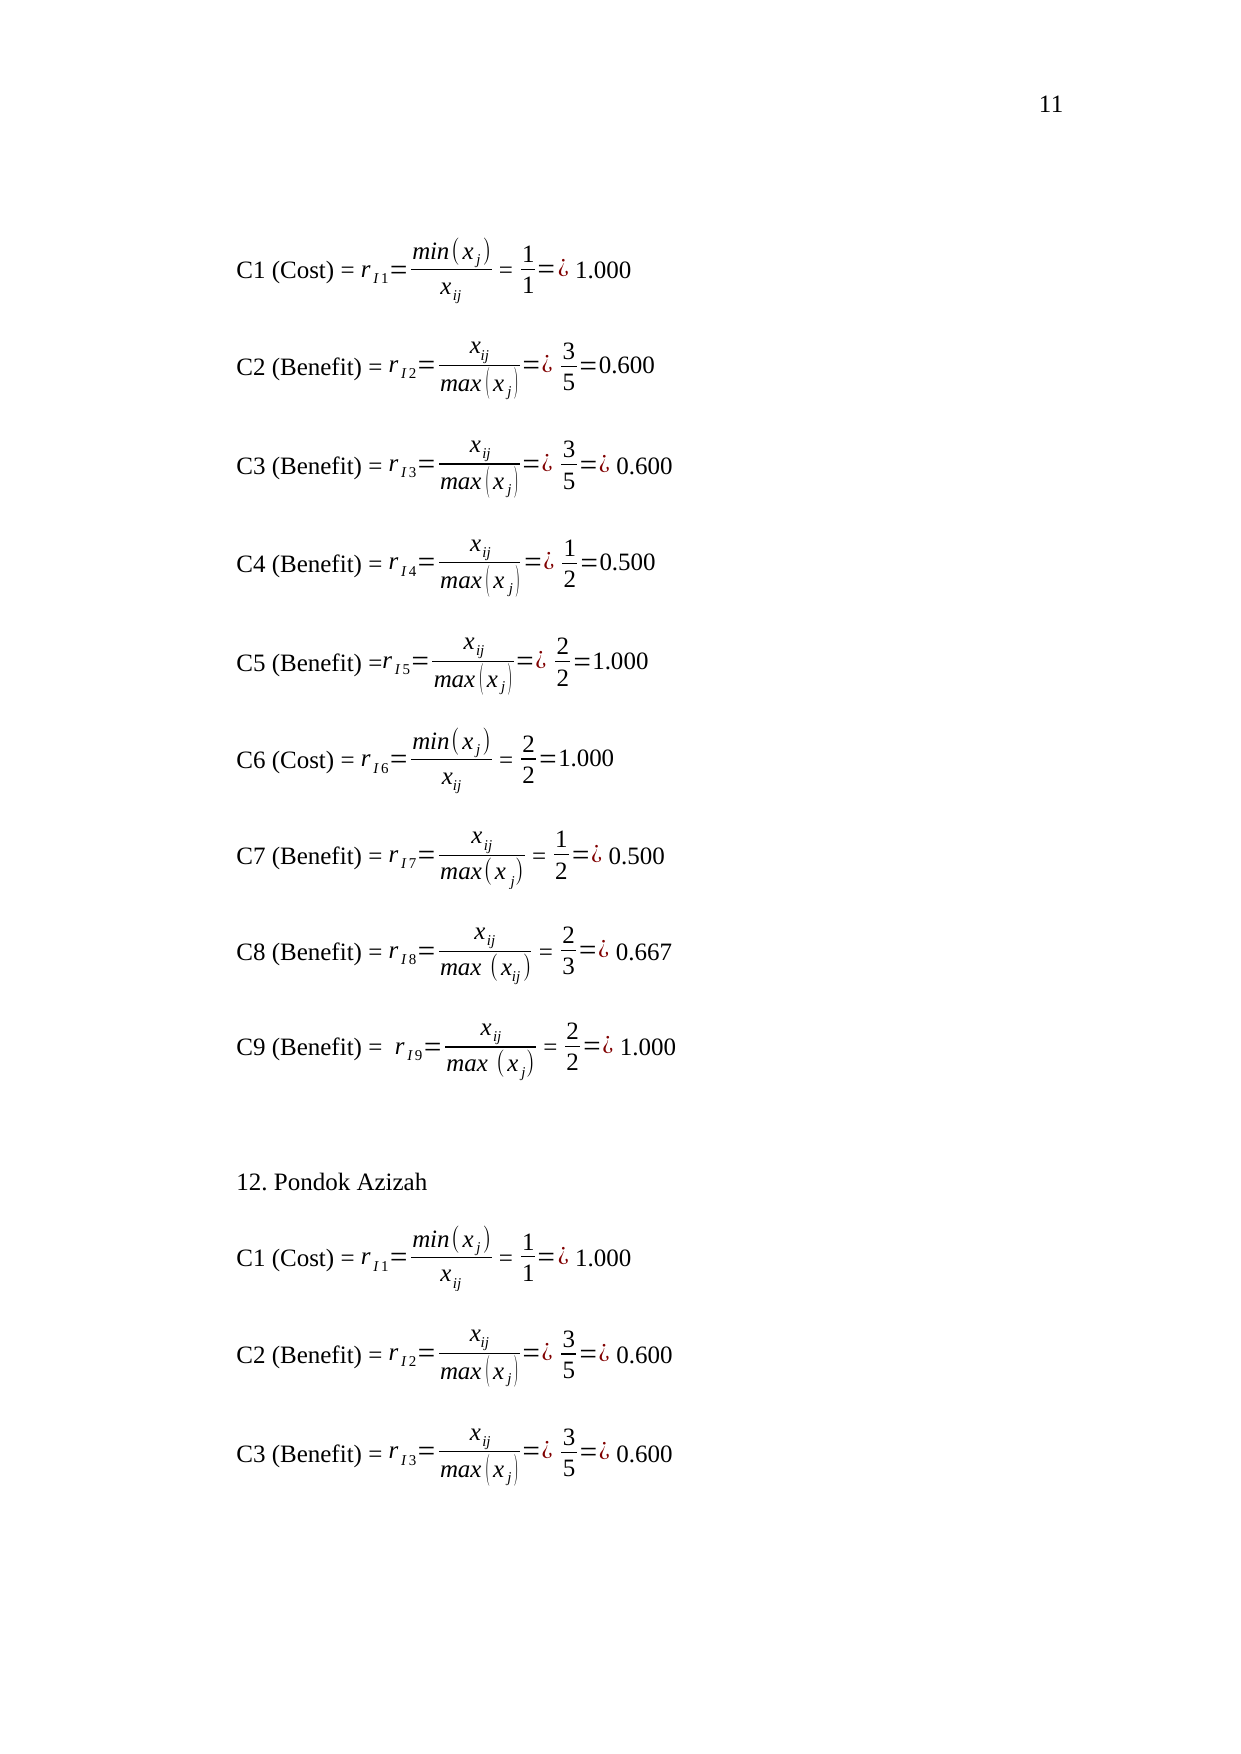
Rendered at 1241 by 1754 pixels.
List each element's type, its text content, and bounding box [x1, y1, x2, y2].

text C9 (Benefit) = = 1.000 [236, 1013, 1063, 1080]
text C8 (Benefit) = = 0.667 [236, 918, 1063, 984]
text C6 (Cost) = = [236, 726, 1063, 793]
text C4 (Benefit) = [236, 529, 1063, 599]
text C1 (Cost) = = 1.000 [236, 236, 1063, 303]
text C3 (Benefit) = 0.600 [236, 431, 1063, 500]
text C3 (Benefit) = 0.600 [236, 1418, 1063, 1488]
text C7 (Benefit) = = 0.500 [236, 822, 1063, 889]
text C5 (Benefit) = [236, 628, 1063, 697]
text 12. Pondok Azizah [236, 1167, 1063, 1195]
text C2 (Benefit) = 0.600 [236, 1320, 1063, 1389]
text C2 (Benefit) = [236, 332, 1063, 402]
text C1 (Cost) = = 1.000 [236, 1224, 1063, 1291]
